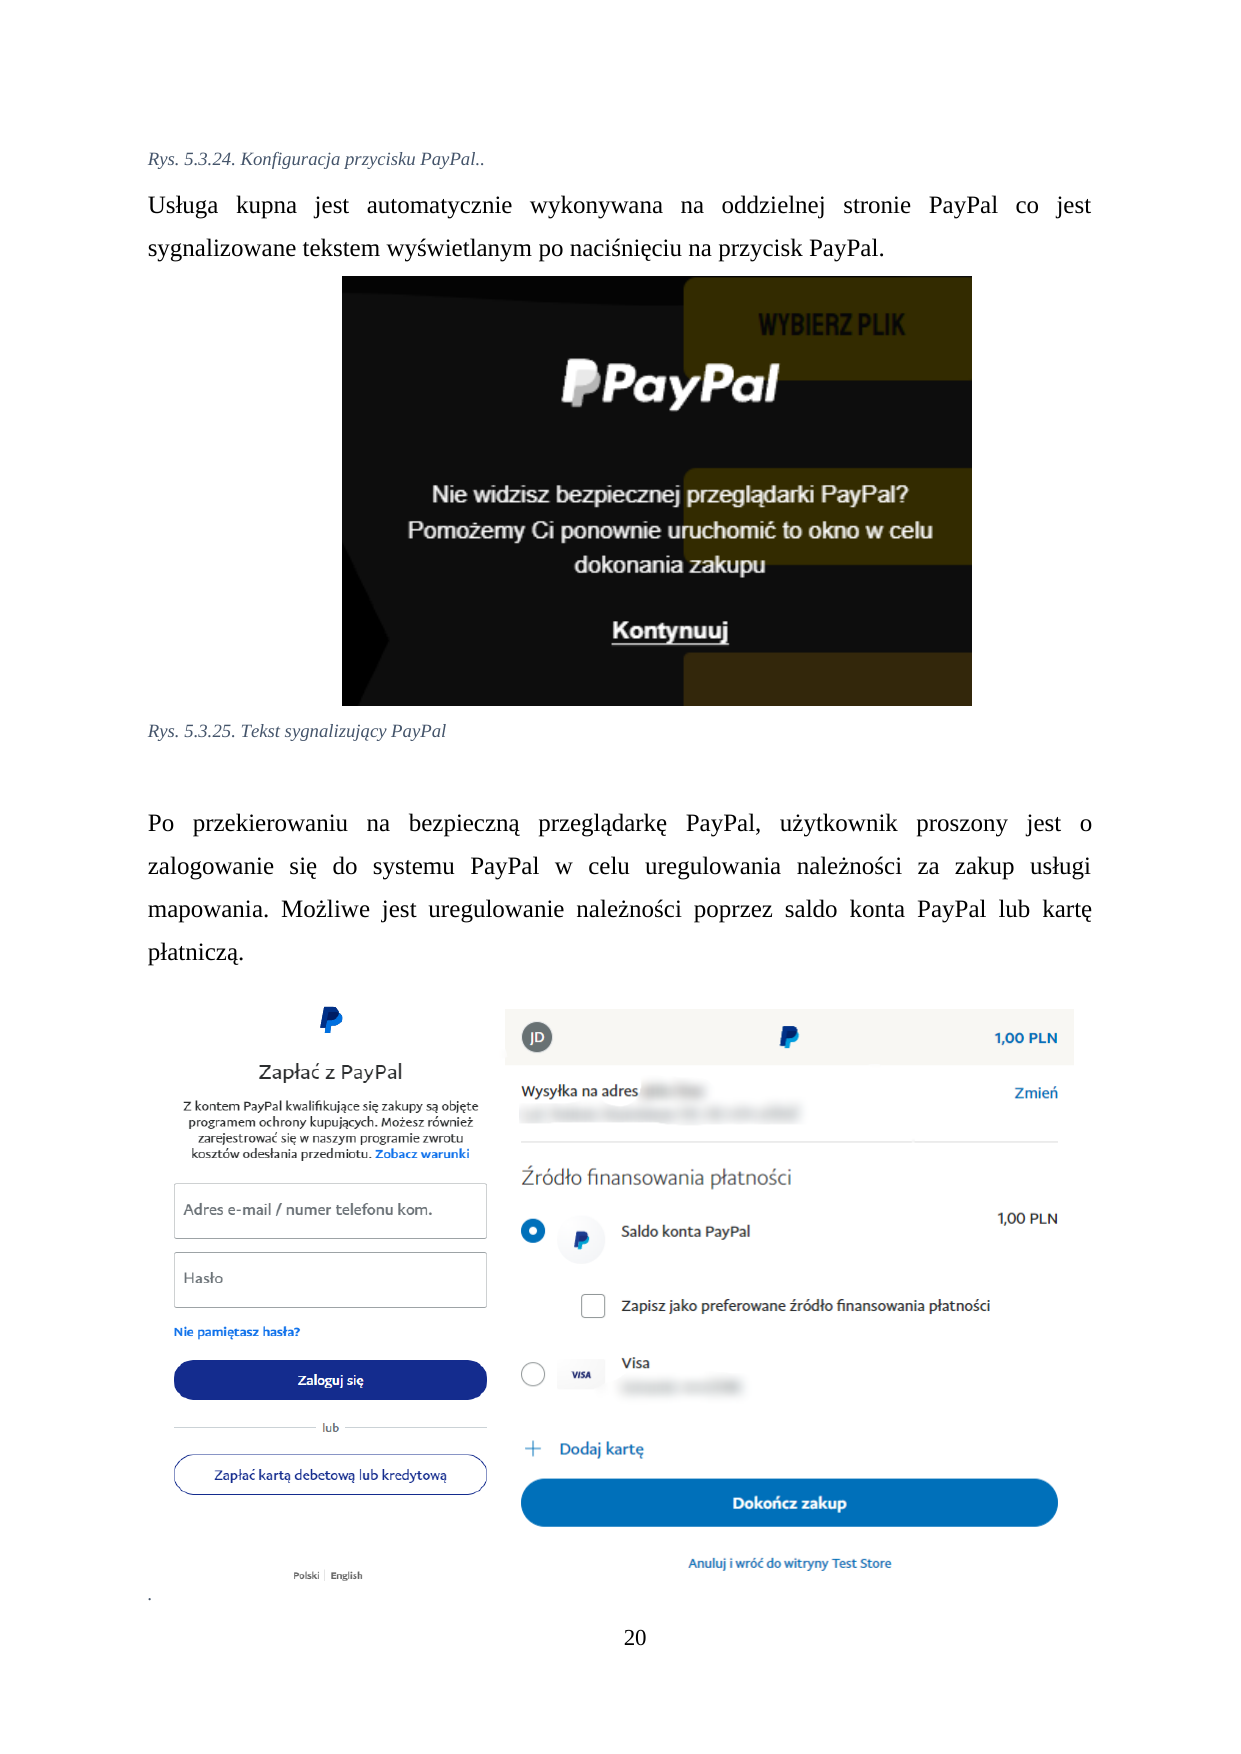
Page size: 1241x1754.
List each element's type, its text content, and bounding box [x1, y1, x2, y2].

picture [157, 996, 1081, 1601]
picture [342, 276, 972, 706]
text Usługa kupna jest automatycznie wykonywana na oddzielnej stronie PayPal co jest sygnalizowane tekstem wyświetlanym po naciśnięciu na przycisk PayPal. [148, 190, 1093, 262]
text Po przekierowaniu na bezpieczną przeglądarkę PayPal, użytkownik proszony jest o zalogowanie się do systemu PayPal w celu uregulowania należności za zakup usługi mapowania. Możliwe jest uregulowanie należności poprzez saldo konta PayPal lub kartę płatniczą. [148, 808, 1093, 966]
